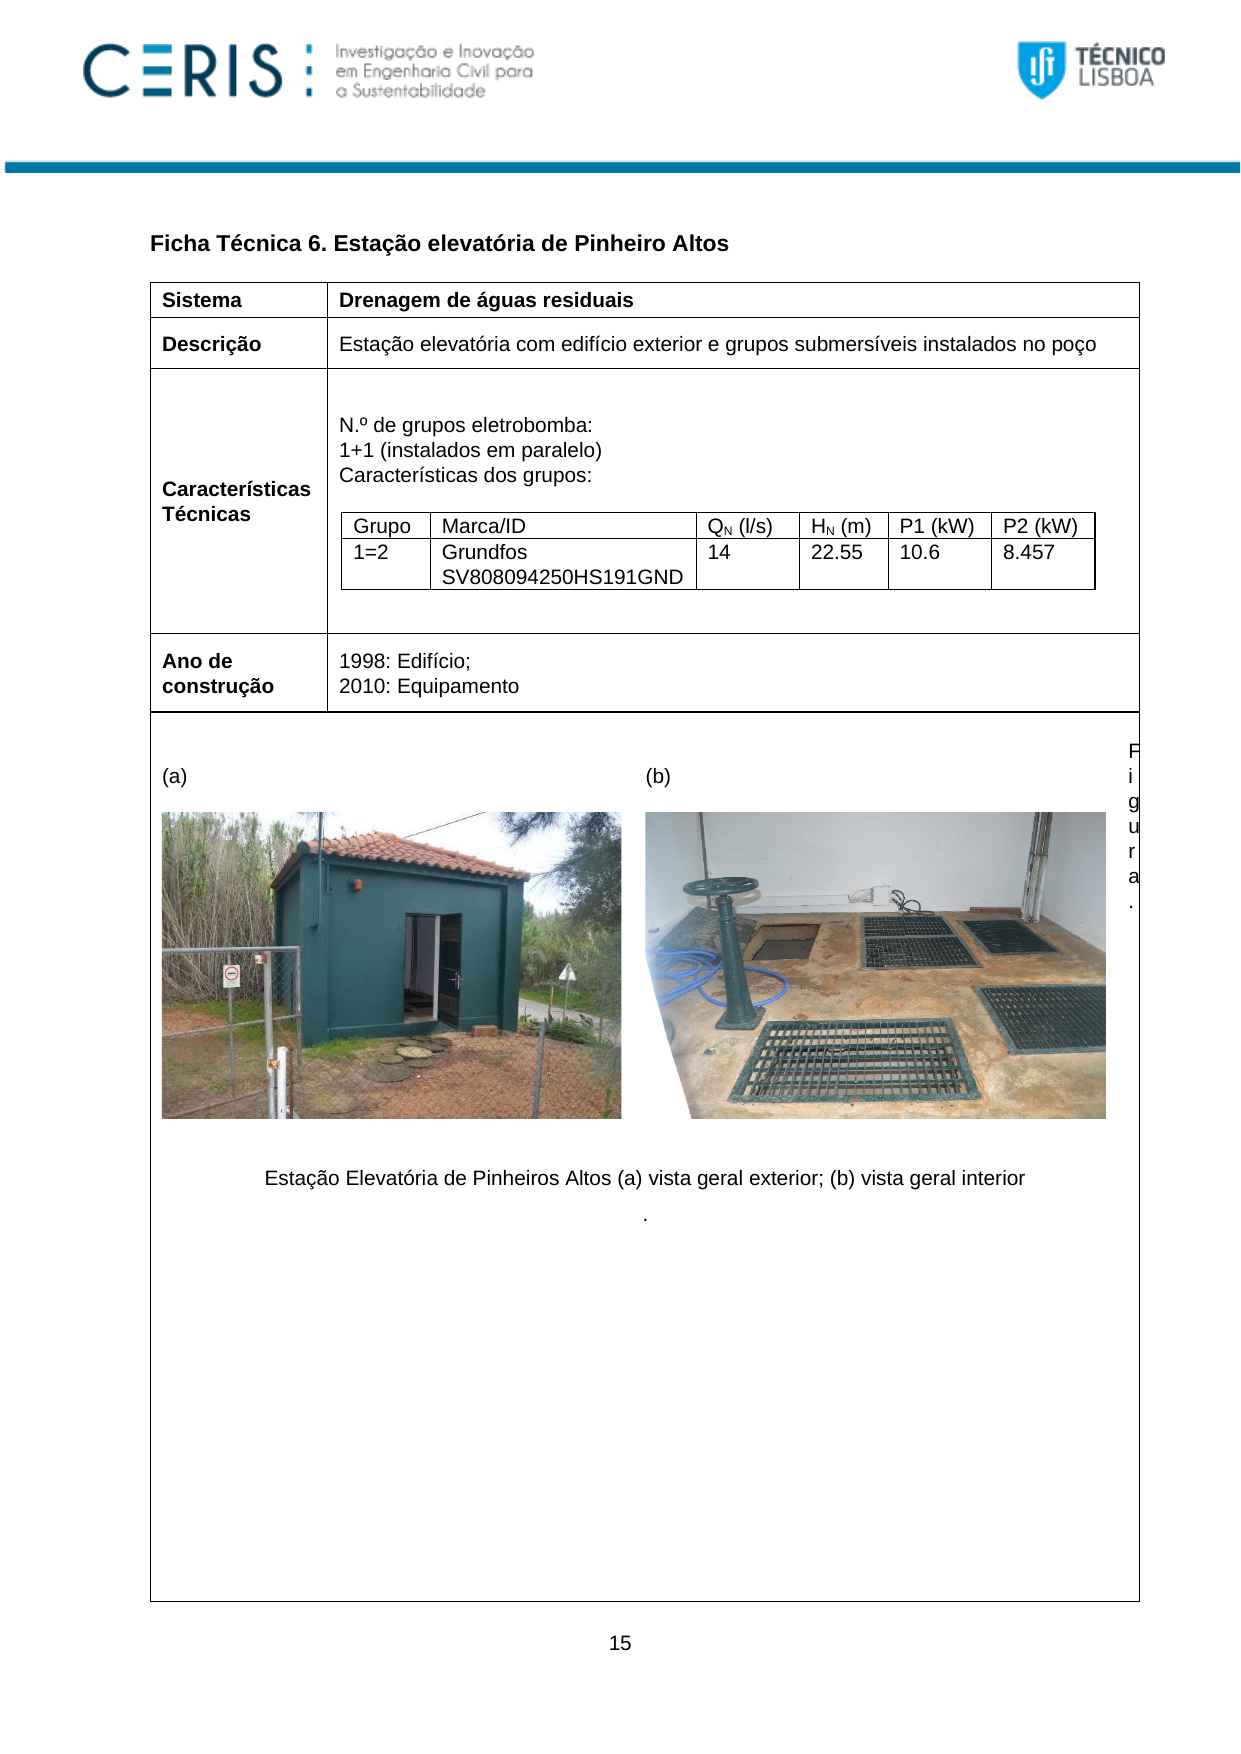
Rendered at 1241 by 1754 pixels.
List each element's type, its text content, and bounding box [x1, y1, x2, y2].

table_cell 1998: Edifício; 2010: Equipamento [328, 634, 1139, 711]
table_header Sistema [151, 283, 327, 317]
table_header Drenagem de águas residuais [328, 283, 1139, 317]
table_cell Características Técnicas [151, 369, 327, 632]
table_cell Ano de construção [151, 634, 327, 711]
picture [161, 812, 622, 1119]
table_cell Estação elevatória com edifício exterior e grupos submersíveis instalados no poço [328, 318, 1139, 368]
picture [4, 1, 1241, 173]
picture [645, 812, 1106, 1119]
table_cell Descrição [151, 318, 327, 368]
table_cell N.º de grupos eletrobomba: 1+1 (instalados em paralelo) Características dos grupos: [328, 369, 1139, 632]
